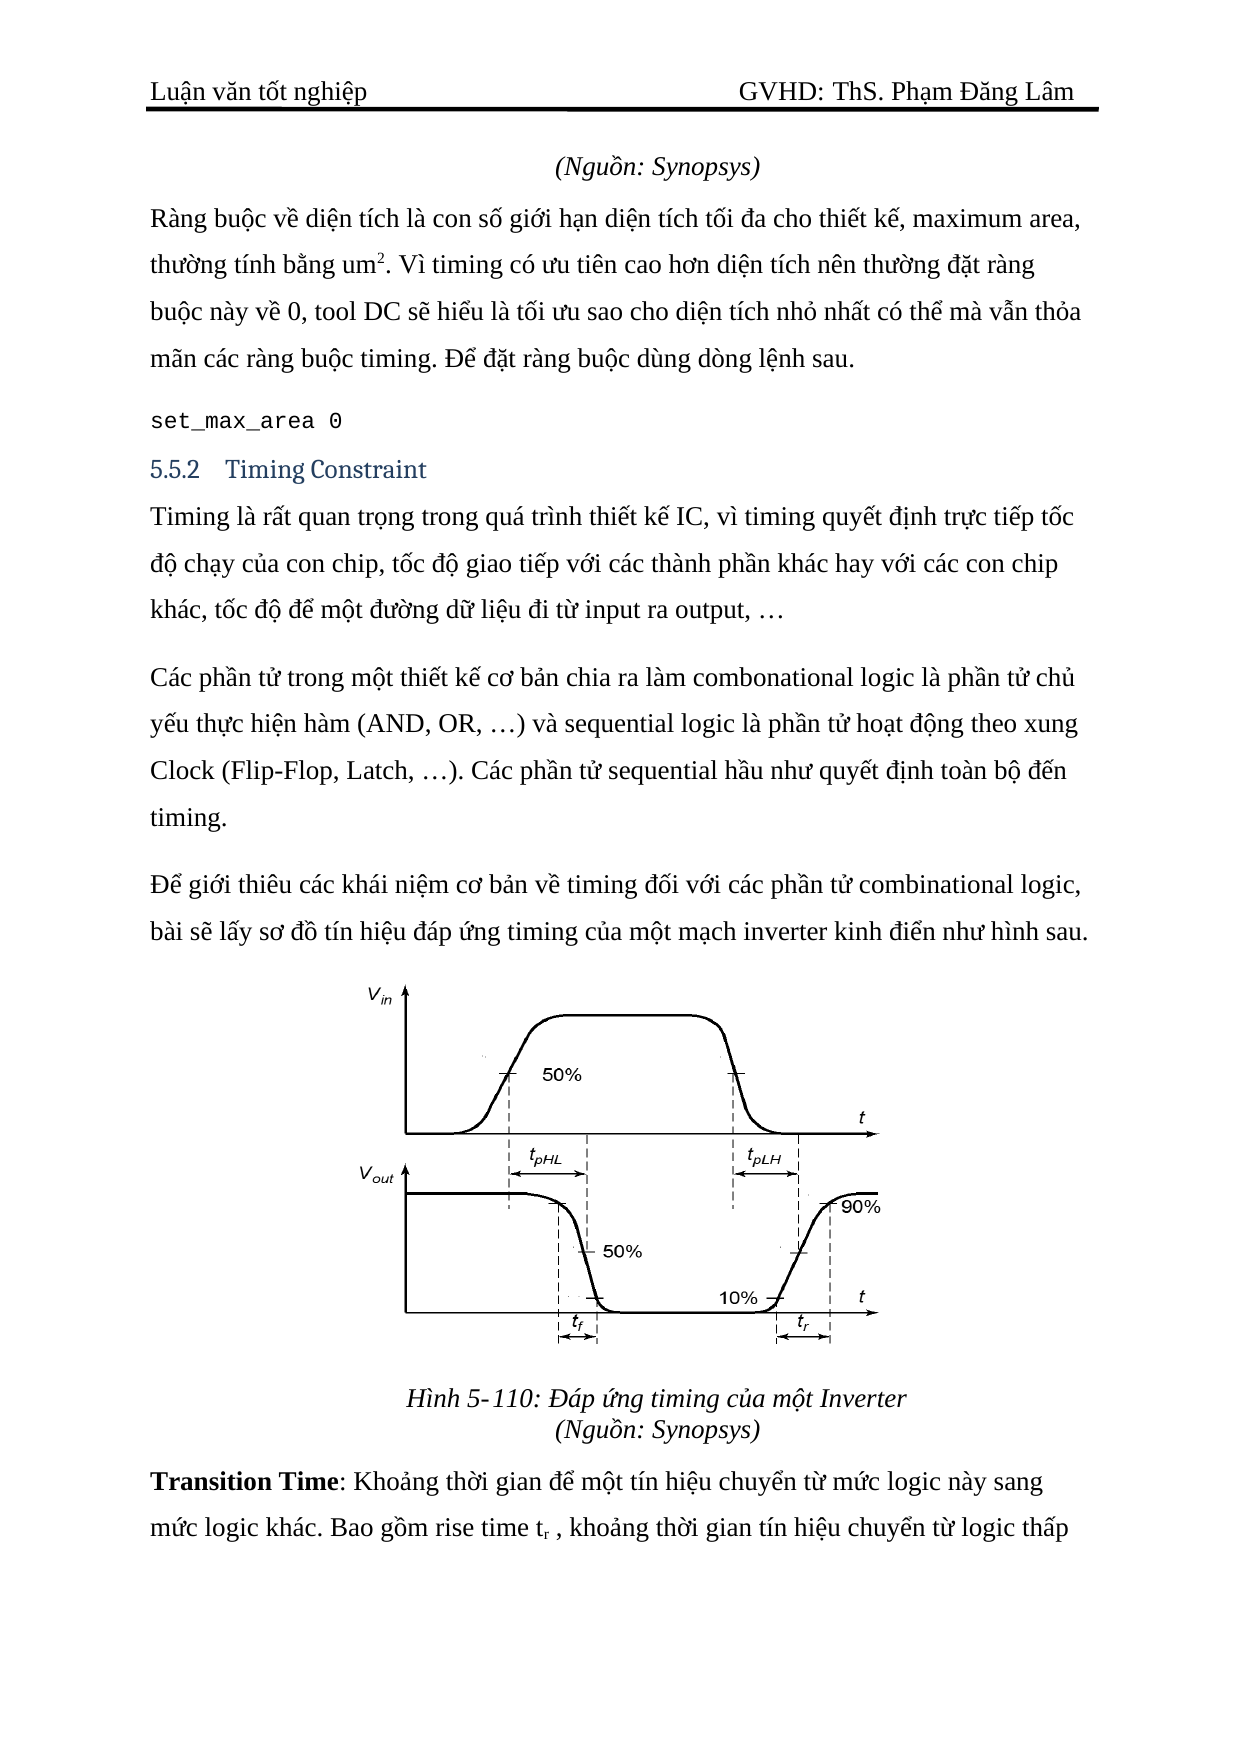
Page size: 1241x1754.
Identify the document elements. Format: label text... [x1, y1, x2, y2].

subtitle Timing Constraint [150, 454, 1090, 485]
text Các phần tử trong một thiết kế cơ bản chia ra làm combonational logic là phần tử chủ yếu thực hiện hàm (AND, OR, …) và sequential logic là phần tử hoạt động theo xung Clock (Flip-Flop, Latch, …). Các phần tử sequential hầu như quyết định toàn bộ đến timing. [150, 661, 1090, 832]
picture [357, 982, 883, 1346]
text (Nguồn: Synopsys) [225, 1413, 1090, 1444]
text (Nguồn: Synopsys) [225, 150, 1090, 181]
text set_max_area 0 [150, 409, 1090, 435]
text Để giới thiêu các khái niệm cơ bản về timing đối với các phần tử combinational logic, bài sẽ lấy sơ đồ tín hiệu đáp ứng timing của một mạch inverter kinh điển như hình sau. [150, 868, 1090, 946]
text Ràng buộc về diện tích là con số giới hạn diện tích tối đa cho thiết kế, maximum area, thường tính bằng um2. Vì timing có ưu tiên cao hơn diện tích nên thường đặt ràng buộc này về 0, tool DC sẽ hiểu là tối ưu sao cho diện tích nhỏ nhất có thể mà vẫn thỏa mãn các ràng buộc timing. Để đặt ràng buộc dùng dòng lệnh sau. [150, 202, 1090, 373]
text Timing là rất quan trọng trong quá trình thiết kế IC, vì timing quyết định trực tiếp tốc độ chạy của con chip, tốc độ giao tiếp với các thành phần khác hay với các con chip khác, tốc độ để một đường dữ liệu đi từ input ra output, … [150, 500, 1090, 624]
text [150, 1465, 1090, 1543]
